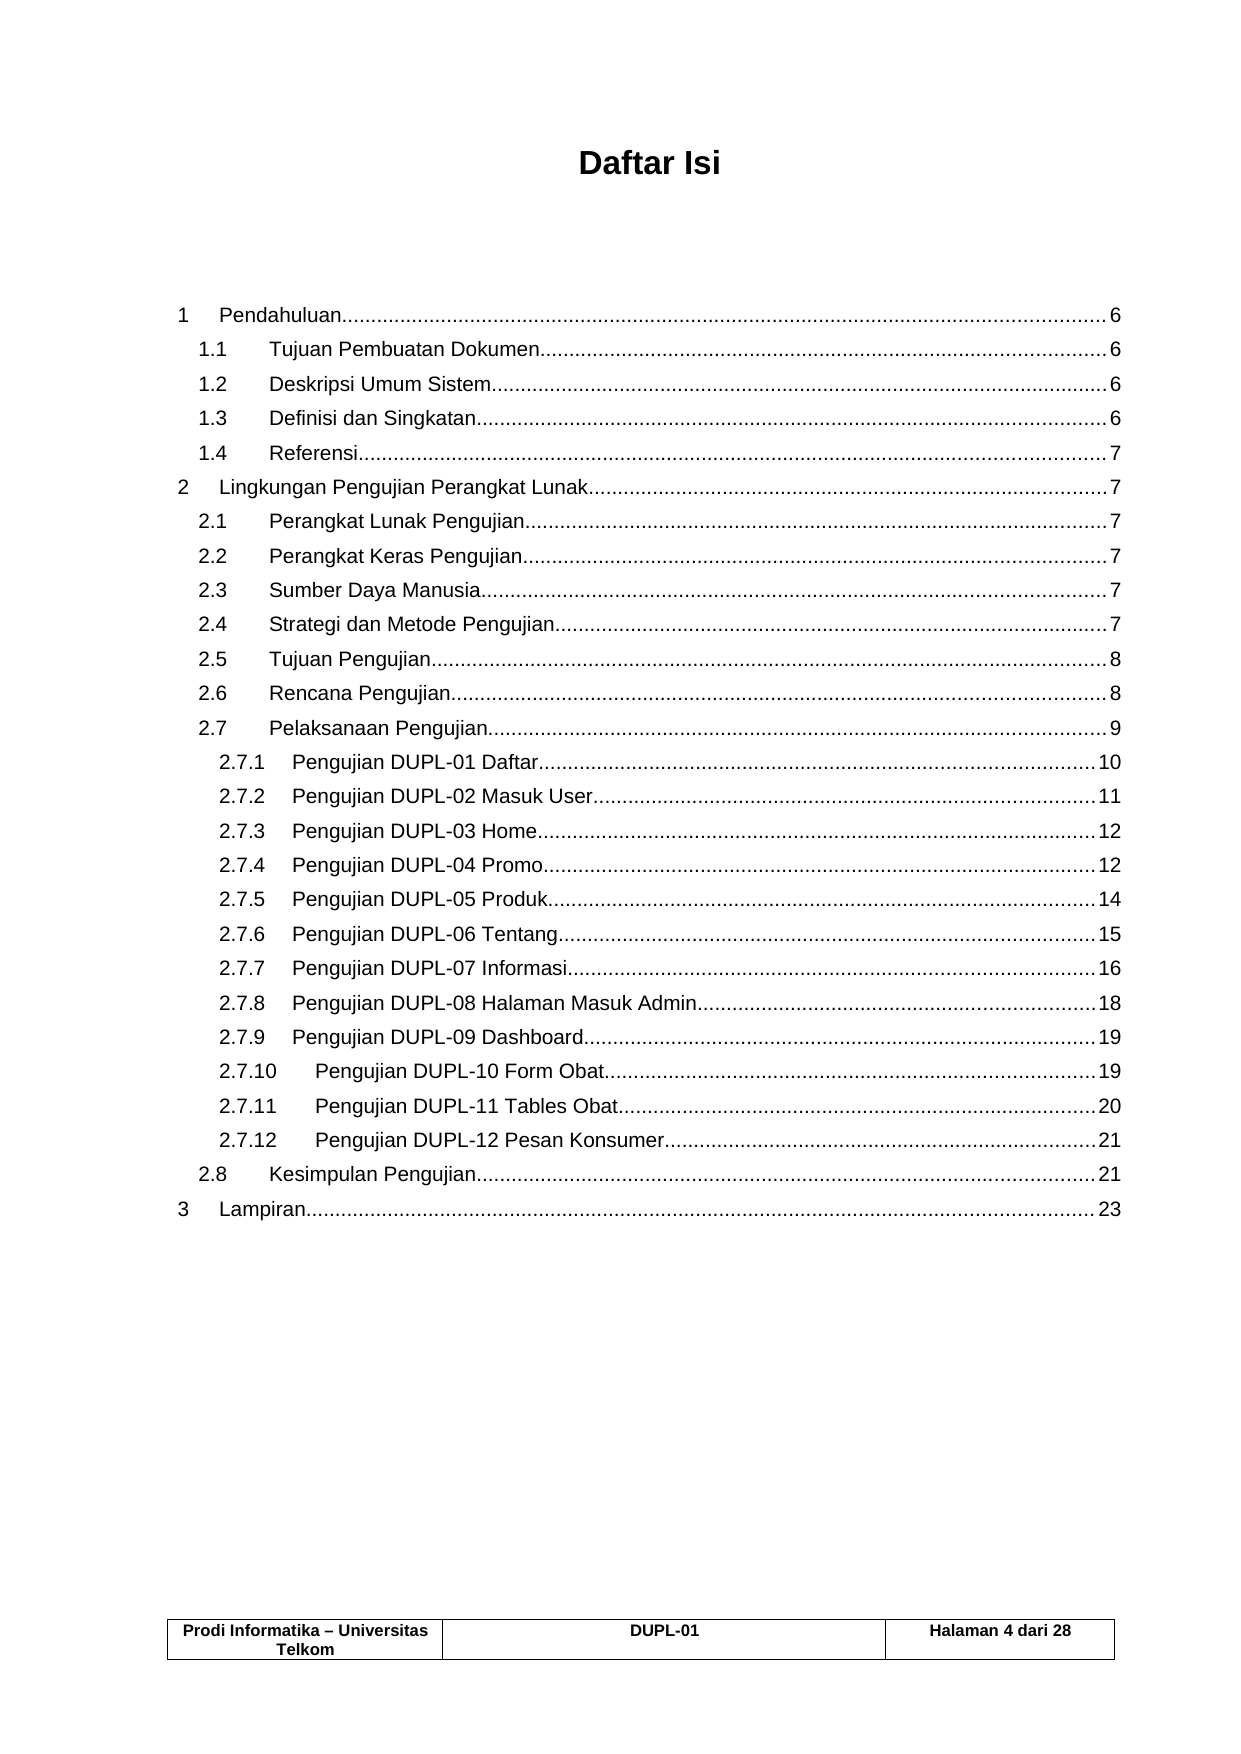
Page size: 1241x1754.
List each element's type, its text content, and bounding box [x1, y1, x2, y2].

title Daftar Isi [177, 143, 1122, 182]
